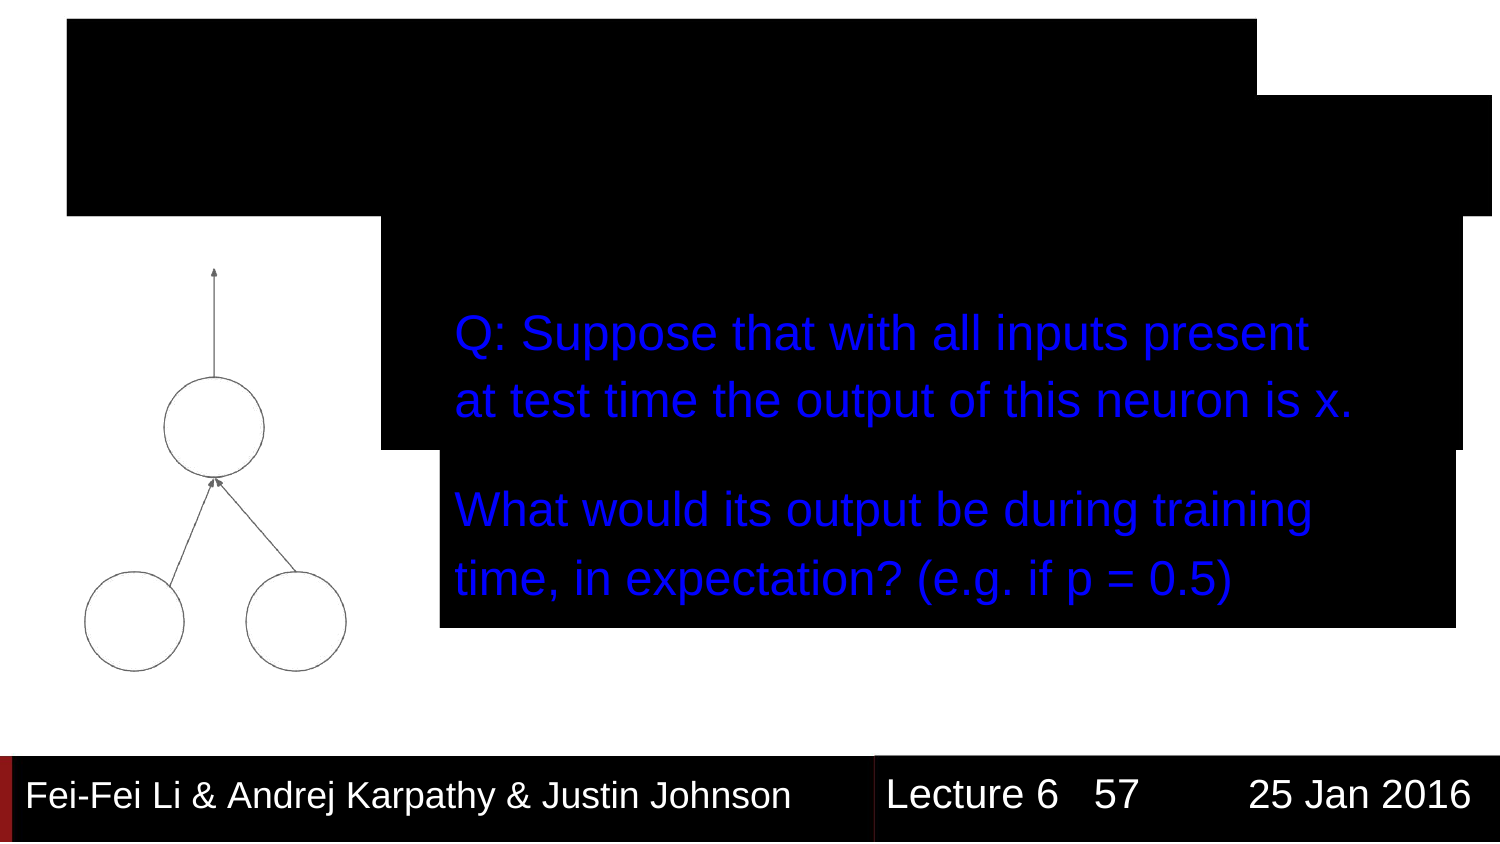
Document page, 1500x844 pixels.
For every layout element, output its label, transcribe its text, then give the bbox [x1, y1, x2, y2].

picture [0, 753, 1500, 842]
text Fei-Fei Li & Andrej Karpathy & Justin Johnson Lecture 6 57 25 Jan 2016 [25, 769, 1479, 817]
text At test time…. [81, 30, 1479, 102]
picture [64, 16, 1494, 674]
text Can in fact do this with a single forward pass! (approximately) Leave all input neurons turned on (no dropout). [81, 113, 1442, 244]
text What would its output be during training time, in expectation? (e.g. if p = 0.5) [454, 481, 1331, 606]
text Q: Suppose that with all inputs present at test time the output of this neuron is x. [454, 303, 1364, 428]
